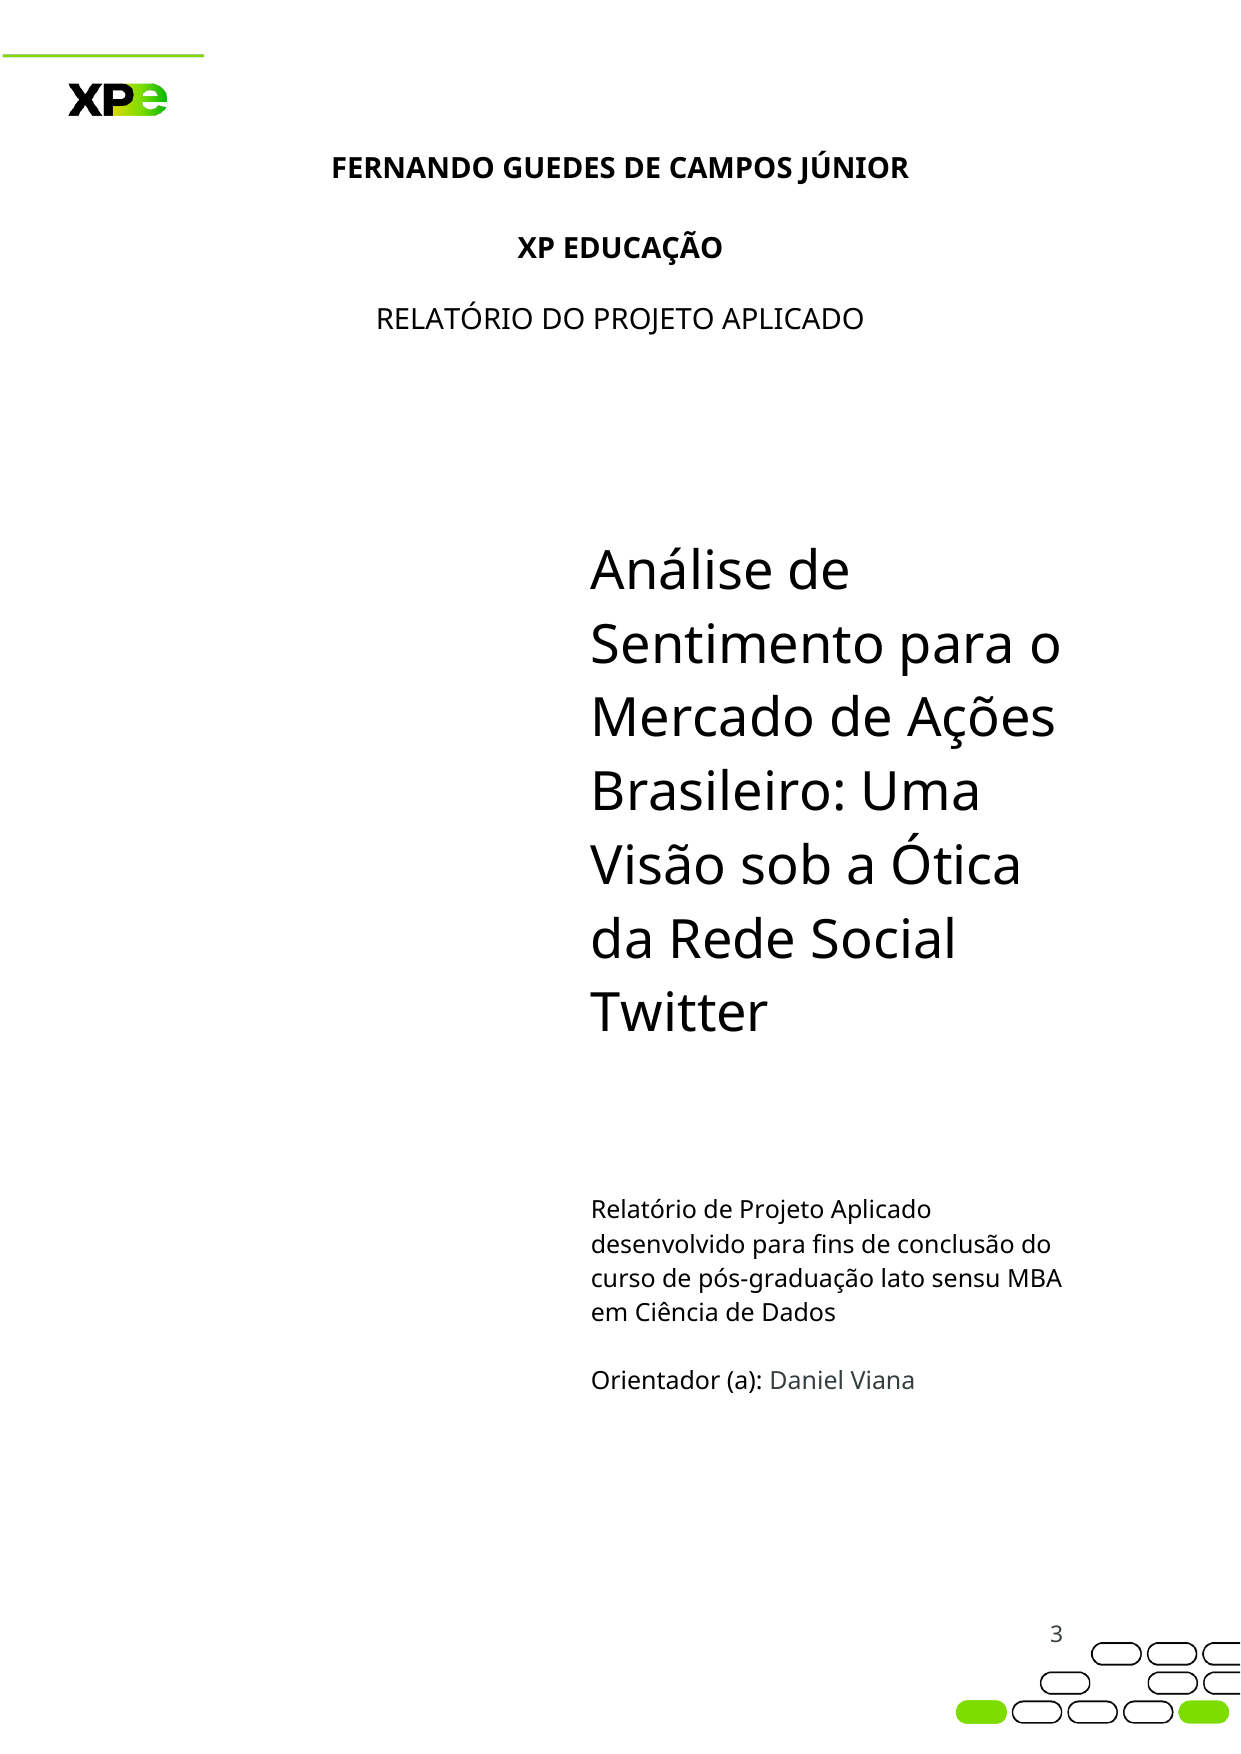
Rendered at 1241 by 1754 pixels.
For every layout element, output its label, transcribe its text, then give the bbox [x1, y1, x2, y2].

text FERNANDO GUEDES DE CAMPOS JÚNIOR [177, 148, 1063, 187]
text Relatório de Projeto Aplicado desenvolvido para fins de conclusão do curso de pós-graduação lato sensu MBA em Ciência de Dados Orientador (a): Daniel Viana [591, 1158, 1063, 1397]
picture [2, 51, 205, 148]
text Análise de Sentimento para o Mercado de Ações Brasileiro: Uma Visão sob a Ótica da Rede Social Twitter [591, 531, 1063, 1141]
picture [955, 1642, 1241, 1724]
text XP EDUCAÇÃO RELATÓRIO DO PROJETO APLICADO [177, 227, 1063, 338]
